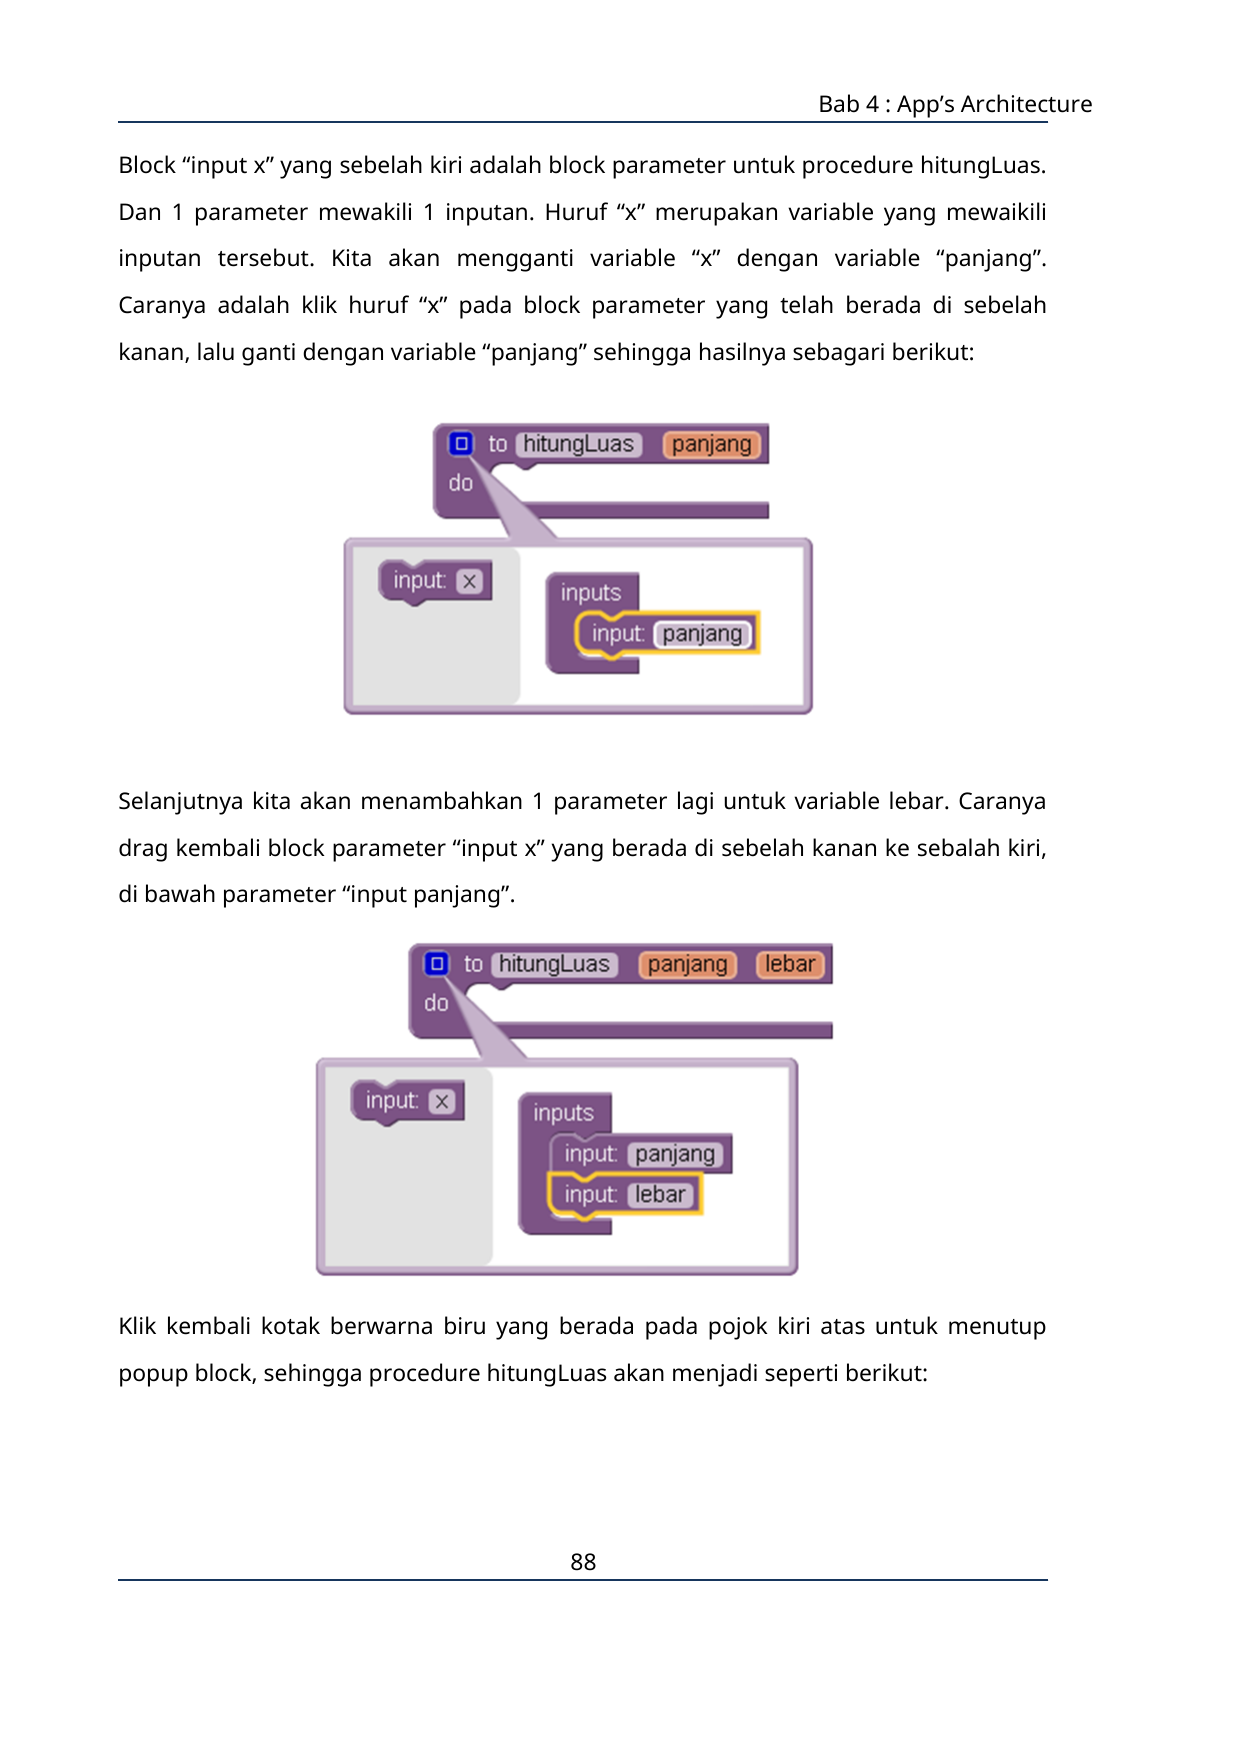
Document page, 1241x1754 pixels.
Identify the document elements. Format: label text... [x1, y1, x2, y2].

picture [314, 395, 852, 757]
text Klik kembali kotak berwarna biru yang berada pada pojok kiri atas untuk menutup popup block, sehingga procedure hitungLuas akan menjadi seperti berikut: [118, 1310, 1048, 1388]
picture [305, 937, 861, 1282]
text Selanjutnya kita akan menambahkan 1 parameter lagi untuk variable lebar. Caranya drag kembali block parameter “input x” yang berada di sebelah kanan ke sebalah kiri, di bawah parameter “input panjang”. [118, 784, 1048, 909]
text Block “input x” yang sebelah kiri adalah block parameter untuk procedure hitungLuas. Dan 1 parameter mewakili 1 inputan. Huruf “x” merupakan variable yang mewaikili inputan tersebut. Kita akan mengganti variable “x” dengan variable “panjang”. Caranya adalah klik huruf “x” pada block parameter yang telah berada di sebelah kanan, lalu ganti dengan variable “panjang” sehingga hasilnya sebagari berikut: [118, 148, 1048, 367]
